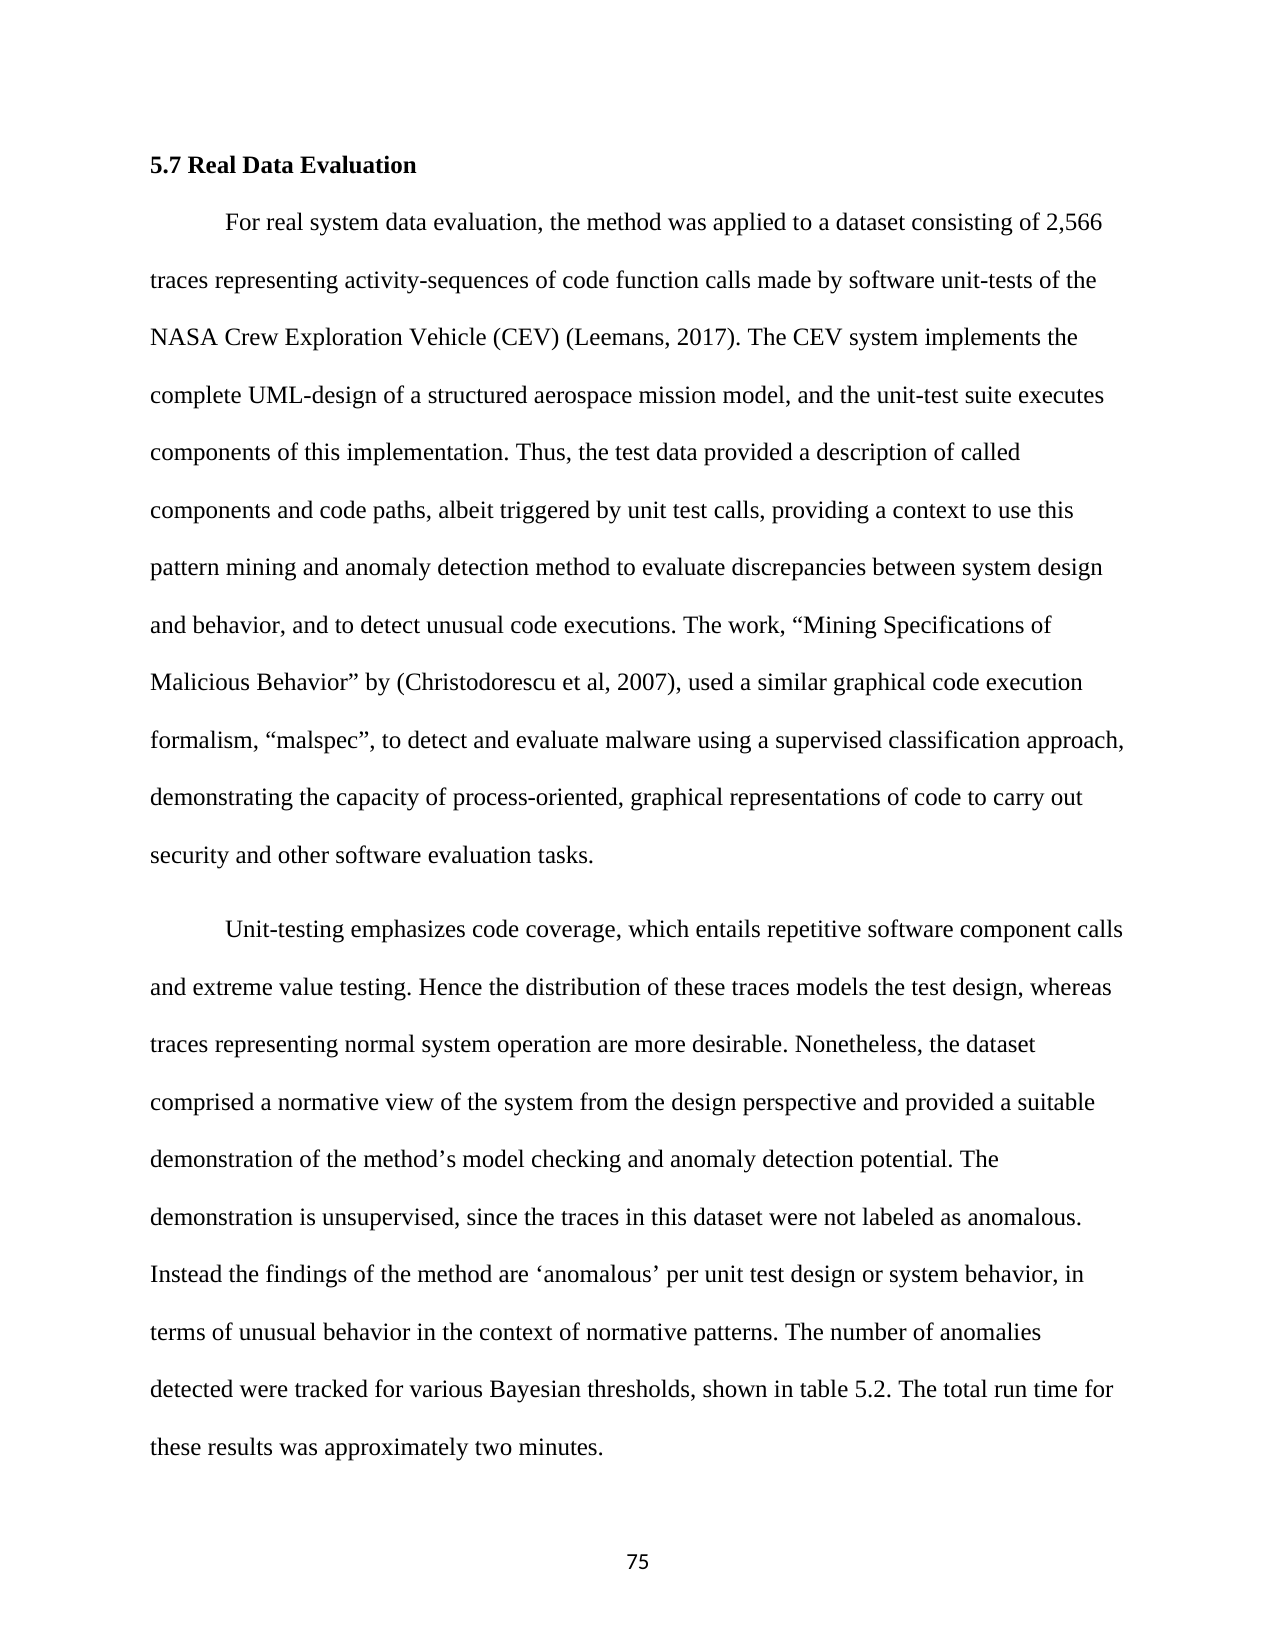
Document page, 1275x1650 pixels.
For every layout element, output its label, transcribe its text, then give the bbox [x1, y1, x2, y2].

subtitle 5.7 Real Data Evaluation [150, 150, 1125, 179]
text Unit-testing emphasizes code coverage, which entails repetitive software component calls and extreme value testing. Hence the distribution of these traces models the test design, whereas traces representing normal system operation are more desirable. Nonetheless, the dataset comprised a normative view of the system from the design perspective and provided a suitable demonstration of the method’s model checking and anomaly detection potential. The demonstration is unsupervised, since the traces in this dataset were not labeled as anomalous. Instead the findings of the method are ‘anomalous’ per unit test design or system behavior, in terms of unusual behavior in the context of normative patterns. The number of anomalies detected were tracked for various Bayesian thresholds, shown in table 5.2. The total run time for these results was approximately two minutes. [150, 914, 1125, 1460]
text For real system data evaluation, the method was applied to a dataset consisting of 2,566 traces representing activity-sequences of code function calls made by software unit-tests of the NASA Crew Exploration Vehicle (CEV) (Leemans, 2017). The CEV system implements the complete UML-design of a structured aerospace mission model, and the unit-test suite executes components of this implementation. Thus, the test data provided a description of called components and code paths, albeit triggered by unit test calls, providing a context to use this pattern mining and anomaly detection method to evaluate discrepancies between system design and behavior, and to detect unusual code executions. The work, “Mining Specifications of Malicious Behavior” by (Christodorescu et al, 2007), used a similar graphical code execution formalism, “malspec”, to detect and evaluate malware using a supervised classification approach, demonstrating the capacity of process-oriented, graphical representations of code to carry out security and other software evaluation tasks. [150, 207, 1125, 869]
